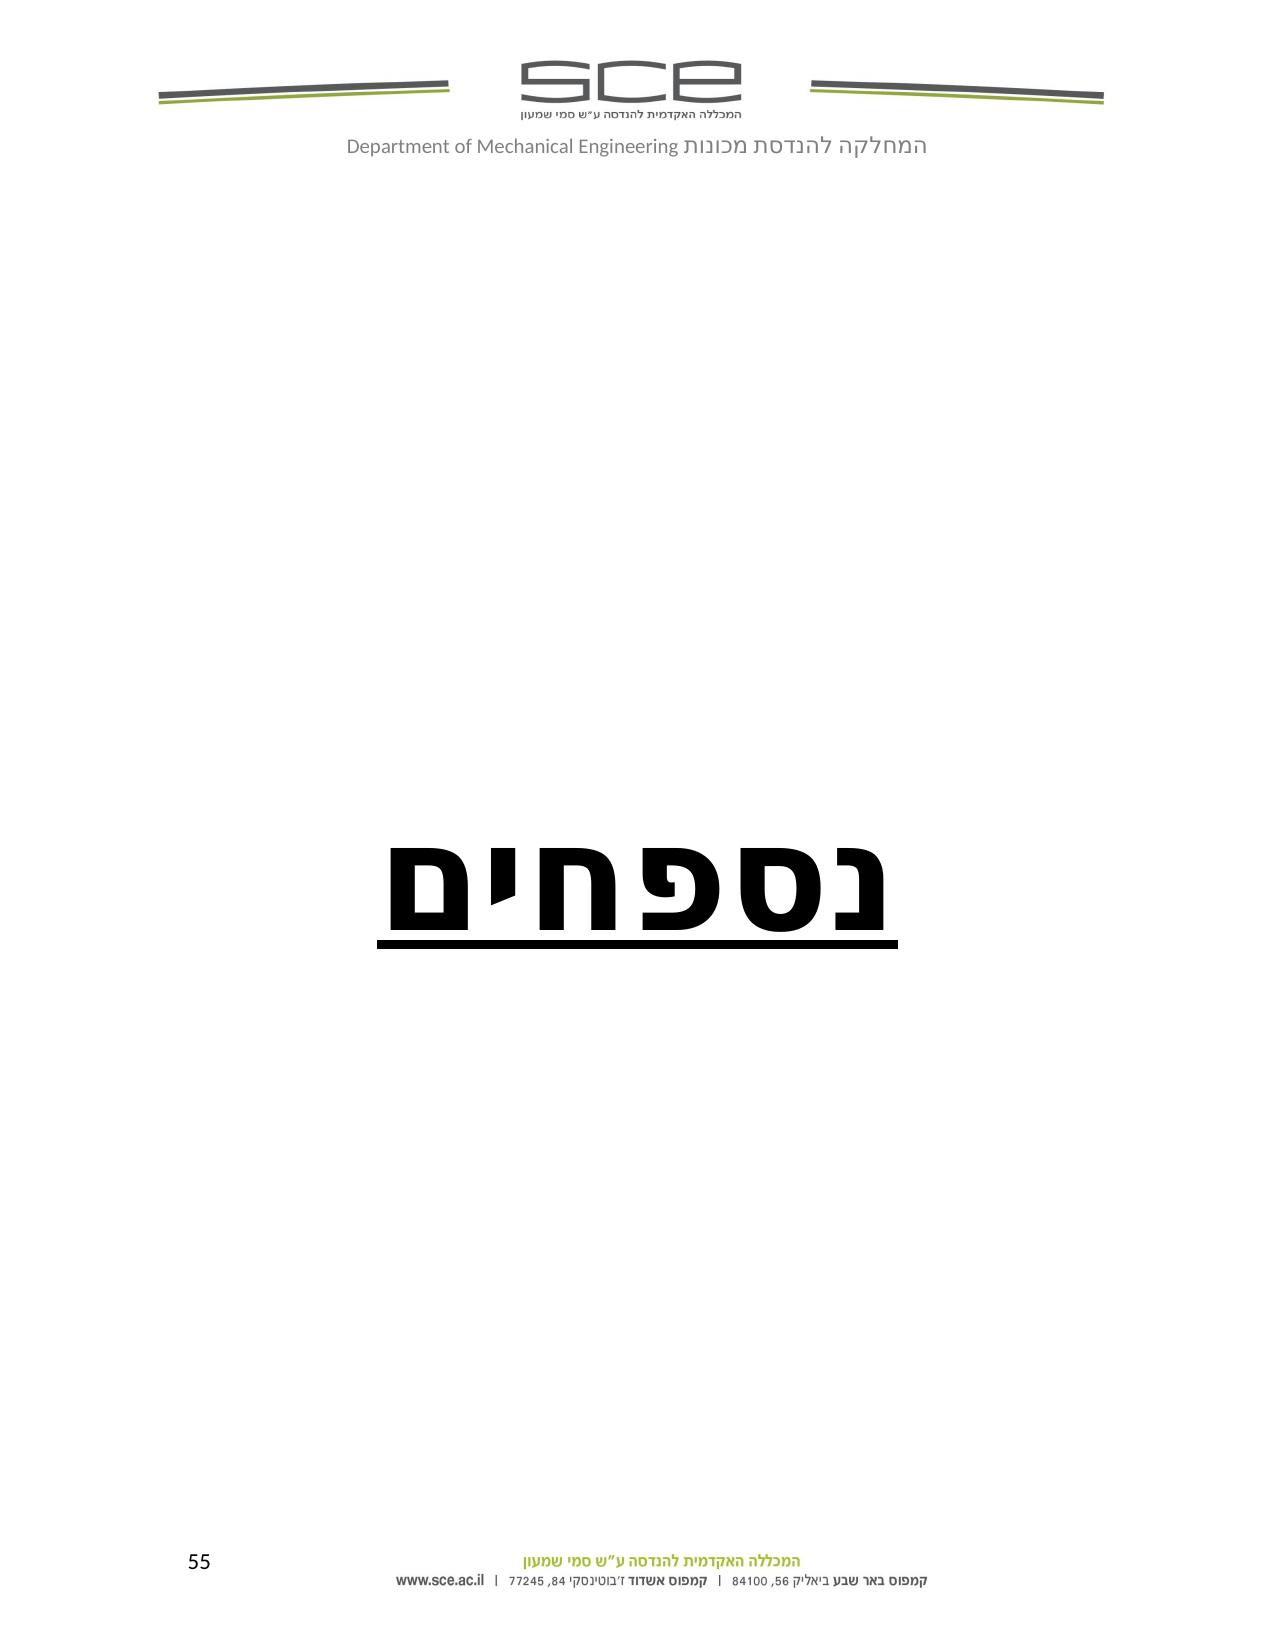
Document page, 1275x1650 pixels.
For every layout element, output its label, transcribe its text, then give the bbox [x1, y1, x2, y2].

picture [211, 1508, 1112, 1640]
text נספחים [187, 268, 1087, 966]
picture [94, 0, 1168, 143]
